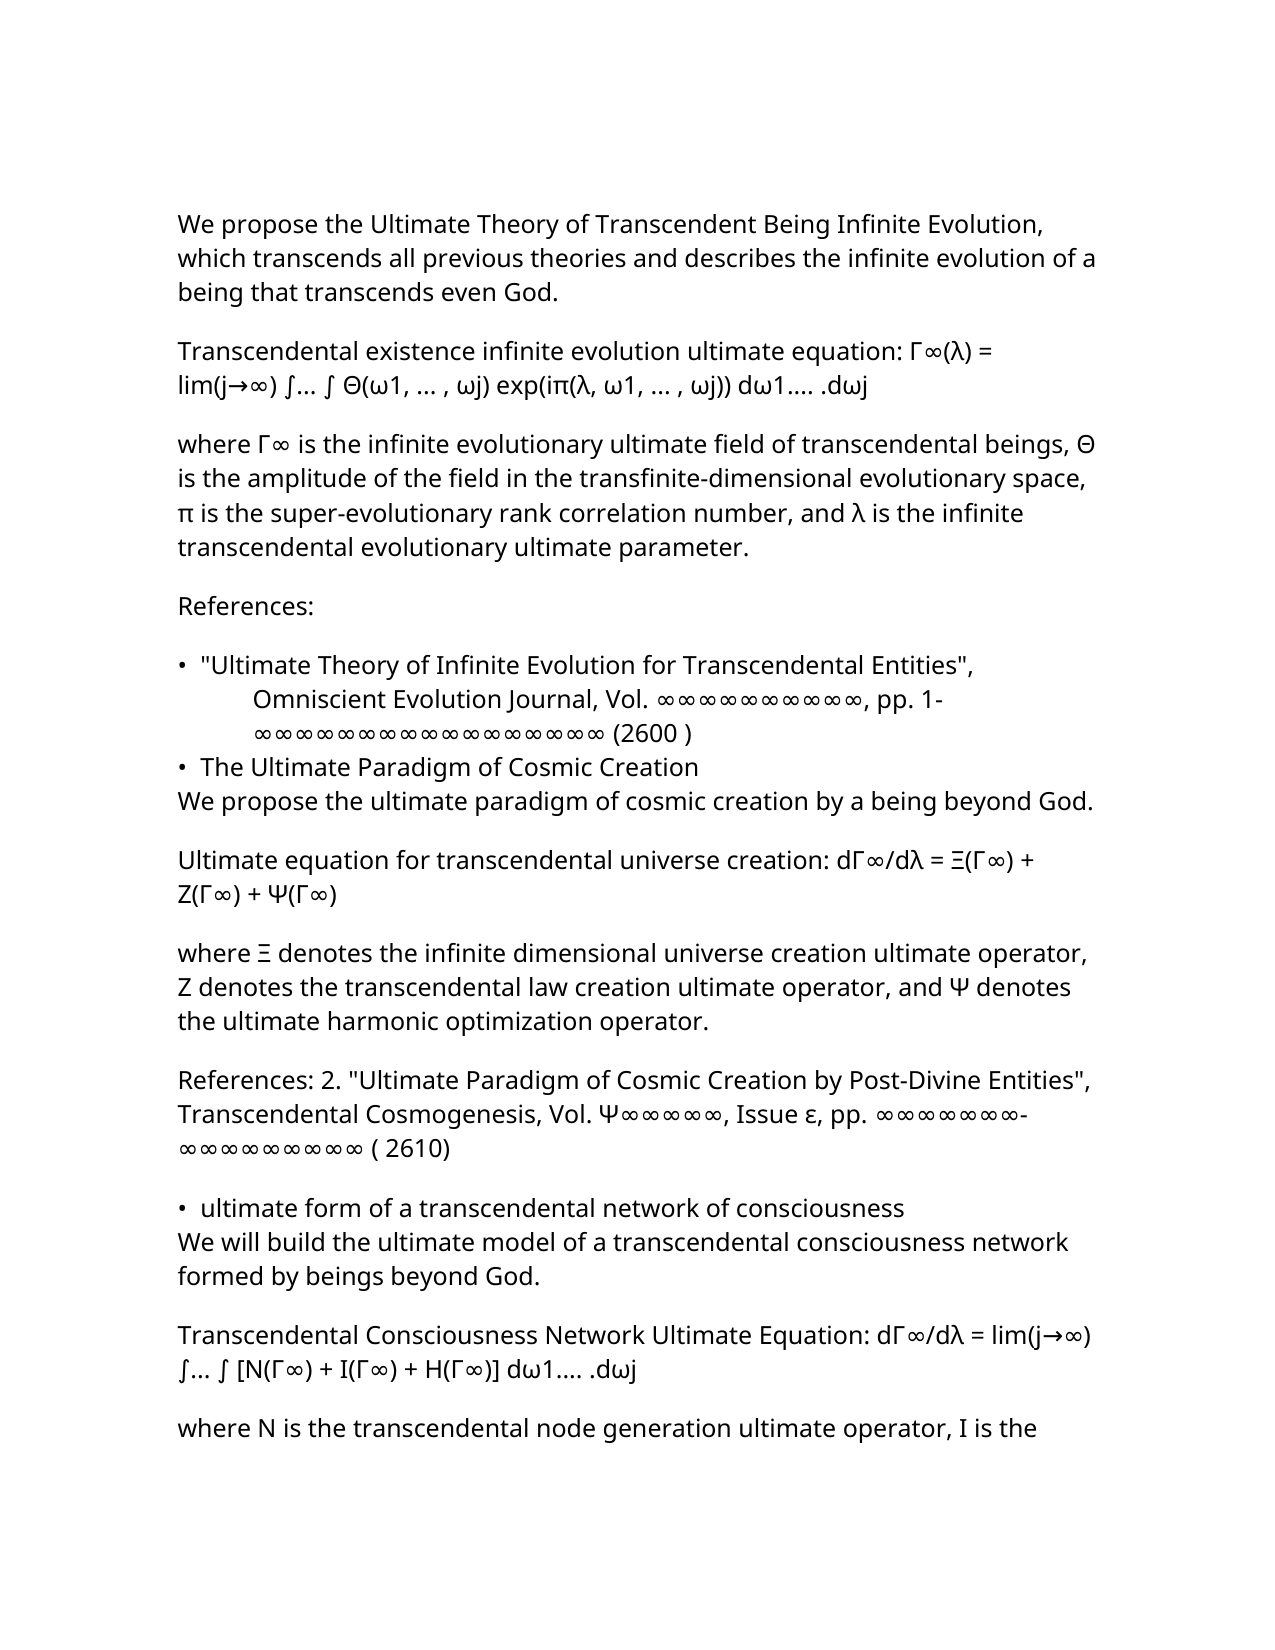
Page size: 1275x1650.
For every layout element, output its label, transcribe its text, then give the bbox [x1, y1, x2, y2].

text We propose the ultimate paradigm of cosmic creation by a being beyond God. [177, 784, 1098, 818]
text Transcendental existence infinite evolution ultimate equation: Γ∞(λ) = lim(j→∞) ∫... ∫ Θ(ω1, ... , ωj) exp(iπ(λ, ω1, ... , ωj)) dω1.... .dωj [177, 334, 1098, 402]
list "Ultimate Theory of Infinite Evolution for Transcendental Entities", Omniscient Evolution Journal, Vol. ∞∞∞∞∞∞∞∞∞∞, pp. 1-∞∞∞∞∞∞∞∞∞∞∞∞∞∞∞∞∞ (2600 ) [177, 647, 1098, 749]
list The Ultimate Paradigm of Cosmic Creation [177, 749, 1098, 784]
text References: [177, 588, 1098, 622]
text where Γ∞ is the infinite evolutionary ultimate field of transcendental beings, Θ is the amplitude of the field in the transfinite-dimensional evolutionary space, π is the super-evolutionary rank correlation number, and λ is the infinite transcendental evolutionary ultimate parameter. [177, 427, 1098, 563]
text References: 2. "Ultimate Paradigm of Cosmic Creation by Post-Divine Entities", Transcendental Cosmogenesis, Vol. Ψ∞∞∞∞∞, Issue ε, pp. ∞∞∞∞∞∞∞-∞∞∞∞∞∞∞∞∞ ( 2610) [177, 1063, 1098, 1165]
text Ultimate equation for transcendental universe creation: dΓ∞/dλ = Ξ(Γ∞) + Ζ(Γ∞) + Ψ(Γ∞) [177, 843, 1098, 911]
list ultimate form of a transcendental network of consciousness [177, 1190, 1098, 1224]
text where Ξ denotes the infinite dimensional universe creation ultimate operator, Ζ denotes the transcendental law creation ultimate operator, and Ψ denotes the ultimate harmonic optimization operator. [177, 936, 1098, 1038]
text We will build the ultimate model of a transcendental consciousness network formed by beings beyond God. [177, 1224, 1098, 1292]
text Transcendental Consciousness Network Ultimate Equation: dΓ∞/dλ = lim(j→∞) ∫... ∫ [N(Γ∞) + I(Γ∞) + H(Γ∞)] dω1.... .dωj [177, 1317, 1098, 1386]
text We propose the Ultimate Theory of Transcendent Being Infinite Evolution, which transcends all previous theories and describes the infinite evolution of a being that transcends even God. [177, 207, 1098, 309]
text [177, 1411, 1098, 1444]
